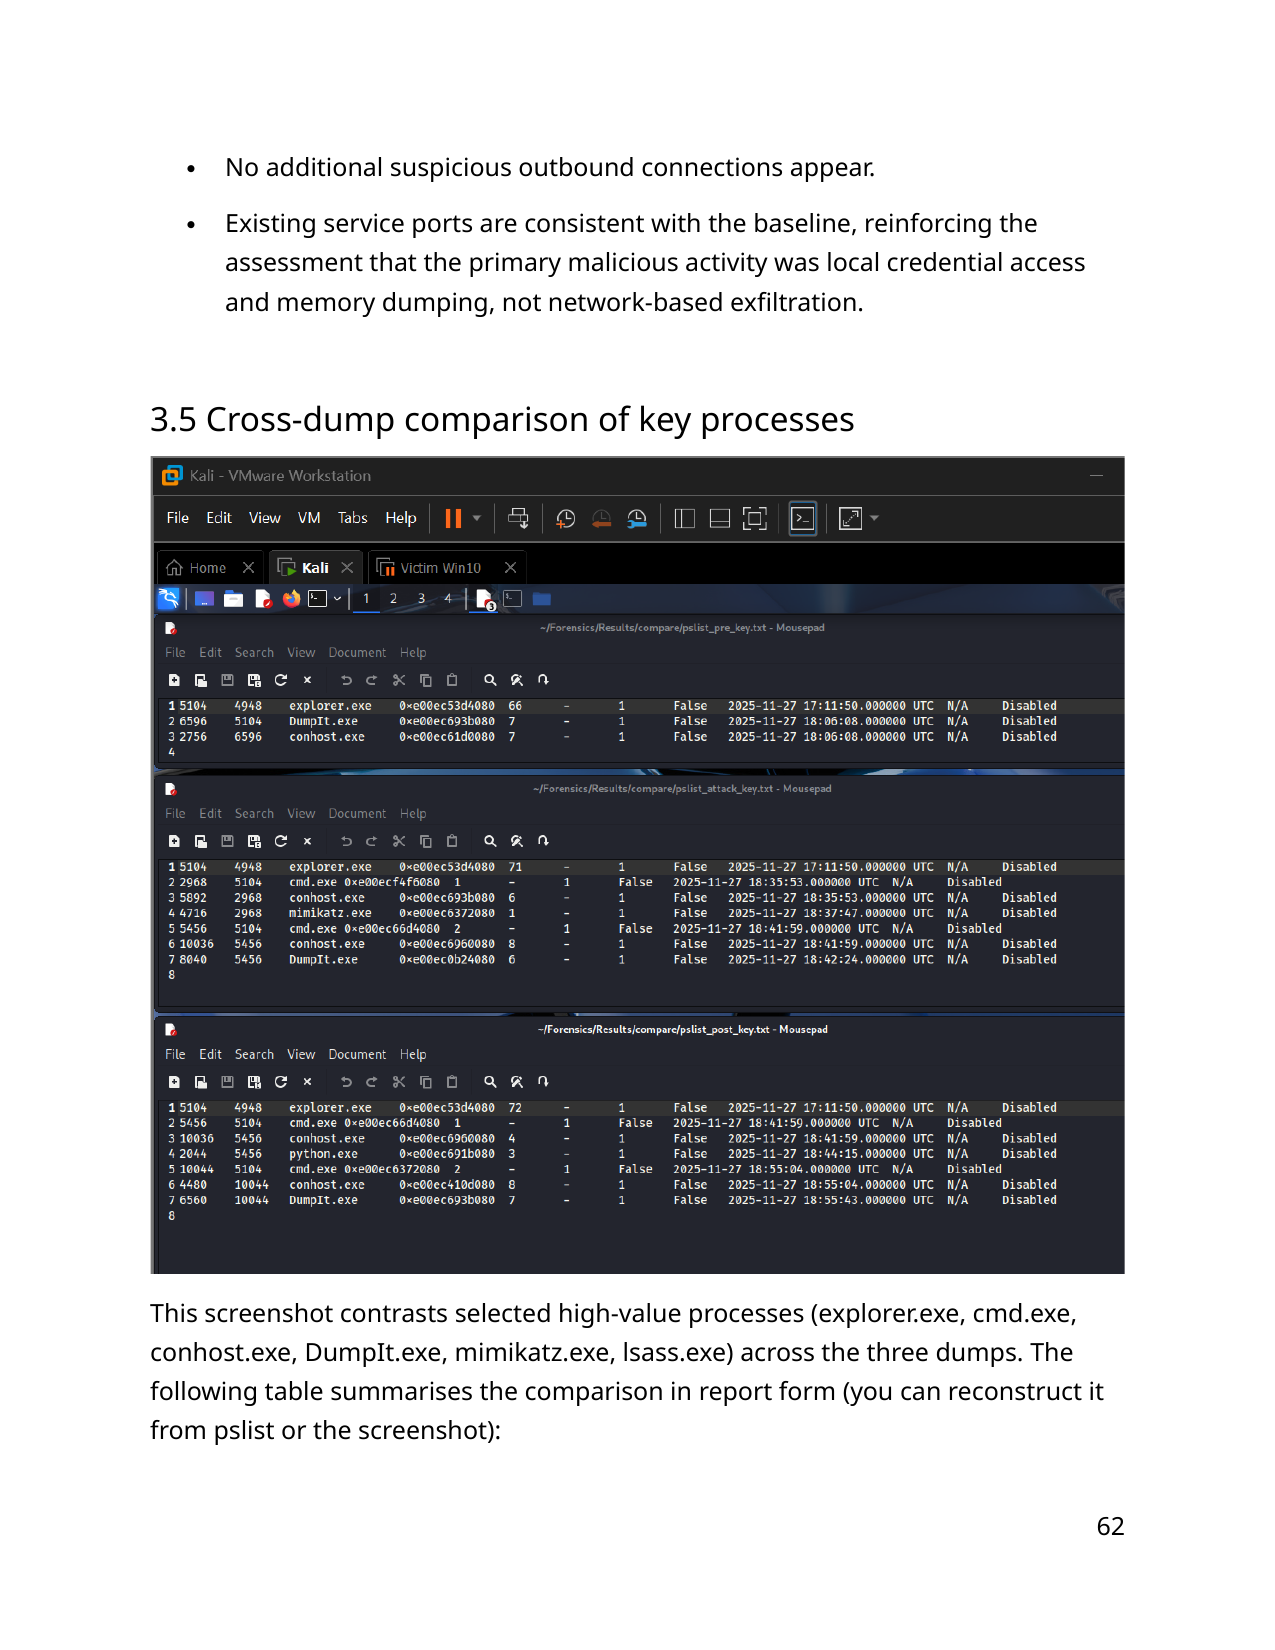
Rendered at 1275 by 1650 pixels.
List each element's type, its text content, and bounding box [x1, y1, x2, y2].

picture [150, 456, 1125, 1274]
text This screenshot contrasts selected high-value processes (explorer.exe, cmd.exe, conhost.exe, DumpIt.exe, mimikatz.exe, lsass.exe) across the three dumps. The following table summarises the comparison in report form (you can reconstruct it from pslist or the screenshot): [150, 1296, 1125, 1447]
list No additional suspicious outbound connections appear. [187, 150, 1125, 184]
subtitle 3.5 Cross-dump comparison of key processes [150, 396, 1125, 441]
list Existing service ports are consistent with the baseline, reinforcing the assessment that the primary malicious activity was local credential access and memory dumping, not network-based exfiltration. [187, 206, 1125, 318]
